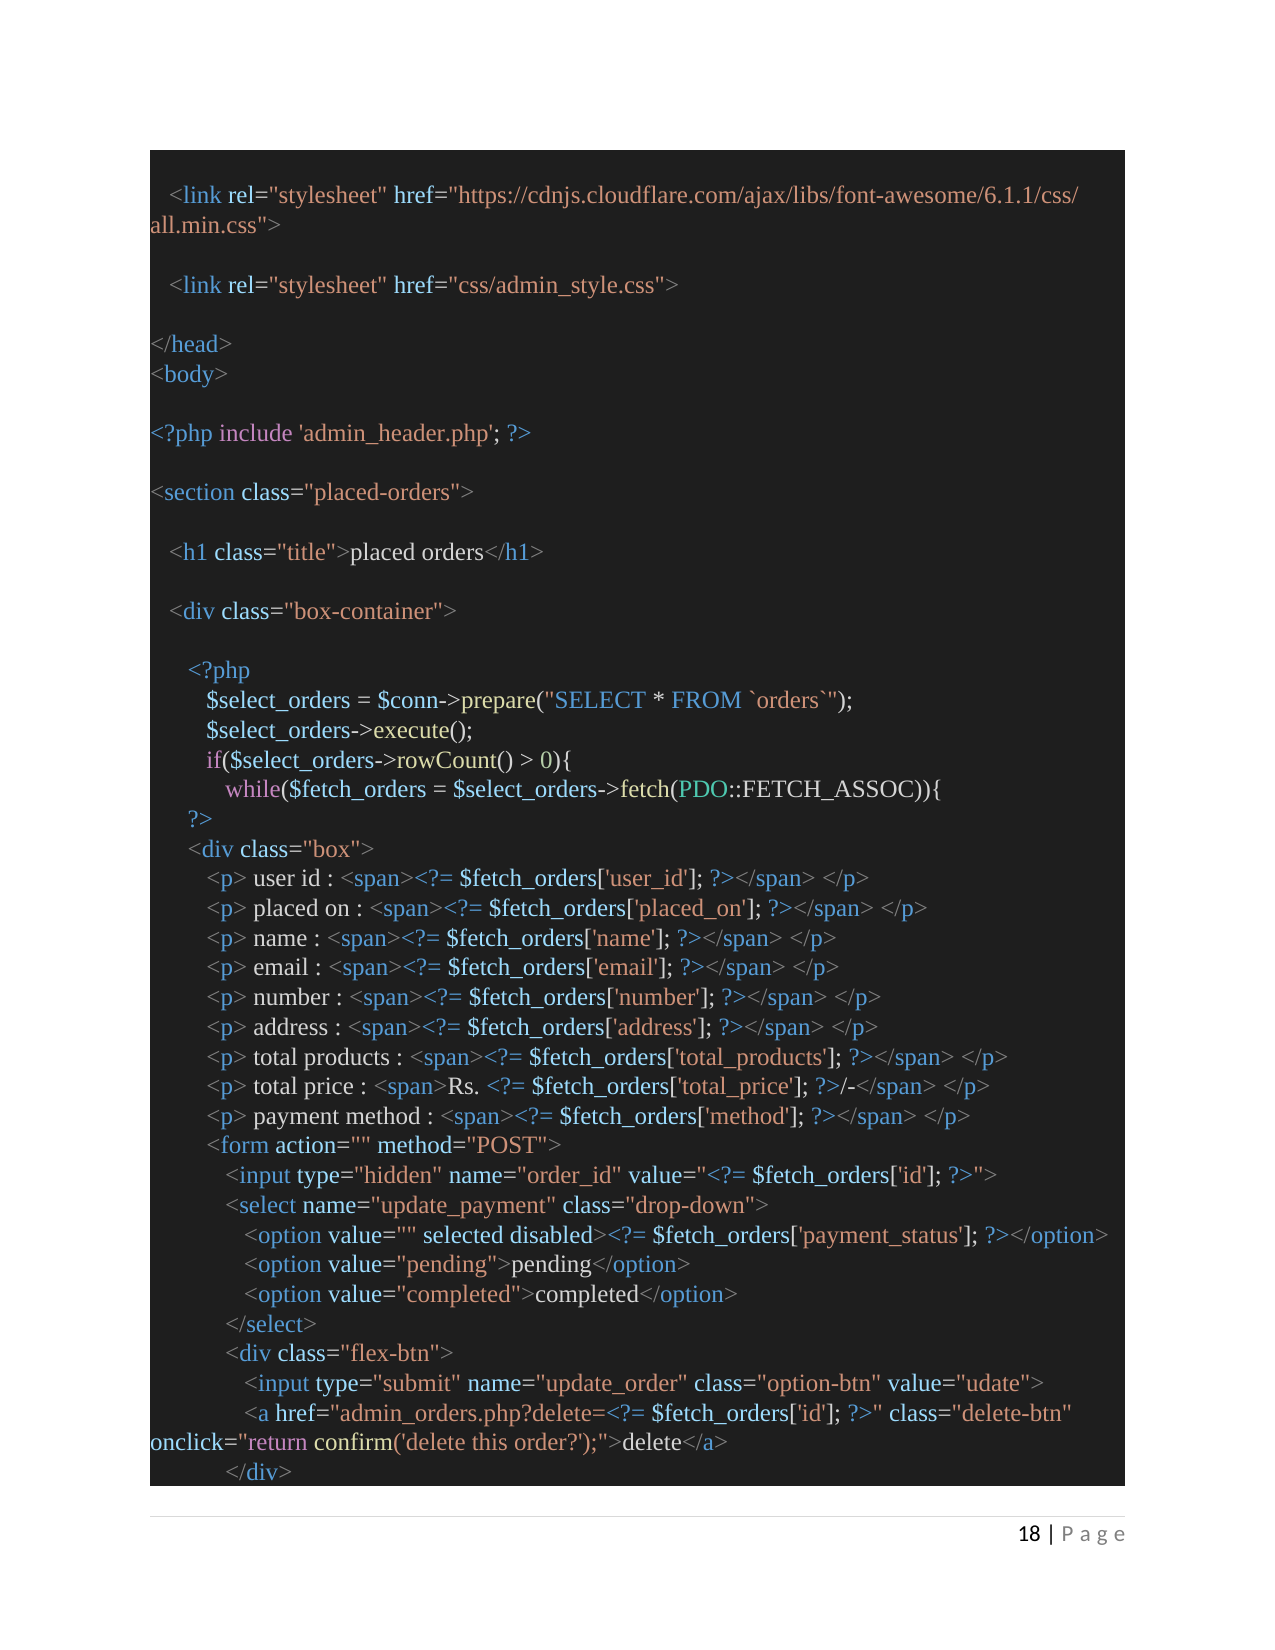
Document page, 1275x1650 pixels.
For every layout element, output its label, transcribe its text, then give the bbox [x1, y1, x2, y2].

text <p> total products : <span><?= $fetch_orders['total_products']; ?></span> </p> [150, 1041, 1125, 1070]
text if($select_orders->rowCount() > 0){ [150, 744, 1125, 773]
text <?php include 'admin_header.php'; ?> [150, 417, 1125, 447]
text <link rel="stylesheet" href="https://cdnjs.cloudflare.com/ajax/libs/font-awesome/6.1.1/css/all.min.css"> [150, 180, 1125, 239]
text <option value="completed">completed</option> [150, 1278, 1125, 1308]
text </select> [150, 1308, 1125, 1337]
text <p> user id : <span><?= $fetch_orders['user_id']; ?></span> </p> [150, 862, 1125, 892]
text <a href="admin_orders.php?delete=<?= $fetch_orders['id']; ?>" class="delete-btn" onclick="return confirm('delete this order?');">delete</a> [150, 1397, 1125, 1456]
text <body> [150, 358, 1125, 387]
text <option value="" selected disabled><?= $fetch_orders['payment_status']; ?></option> [150, 1219, 1125, 1248]
text <?php [150, 655, 1125, 684]
text <link rel="stylesheet" href="css/admin_style.css"> [150, 269, 1125, 298]
text <h1 class="title">placed orders</h1> [150, 536, 1125, 566]
text $select_orders->execute(); [150, 714, 1125, 744]
text </div> [150, 1456, 1125, 1486]
text <p> number : <span><?= $fetch_orders['number']; ?></span> </p> [150, 981, 1125, 1011]
text while($fetch_orders = $select_orders->fetch(PDO::FETCH_ASSOC)){ [150, 773, 1125, 803]
text <input type="hidden" name="order_id" value="<?= $fetch_orders['id']; ?>"> [150, 1159, 1125, 1189]
text <p> name : <span><?= $fetch_orders['name']; ?></span> </p> [150, 922, 1125, 952]
text <form action="" method="POST"> [150, 1130, 1125, 1159]
text <p> placed on : <span><?= $fetch_orders['placed_on']; ?></span> </p> [150, 892, 1125, 922]
text <div class="flex-btn"> [150, 1337, 1125, 1367]
text <select name="update_payment" class="drop-down"> [150, 1189, 1125, 1219]
text <input type="submit" name="update_order" class="option-btn" value="udate"> [150, 1367, 1125, 1397]
text <p> email : <span><?= $fetch_orders['email']; ?></span> </p> [150, 952, 1125, 981]
text </head> [150, 328, 1125, 358]
text <div class="box-container"> [150, 595, 1125, 625]
text <div class="box"> [150, 833, 1125, 862]
text <p> total price : <span>Rs. <?= $fetch_orders['total_price']; ?>/-</span> </p> [150, 1070, 1125, 1100]
text <option value="pending">pending</option> [150, 1248, 1125, 1278]
text <section class="placed-orders"> [150, 477, 1125, 506]
text <p> address : <span><?= $fetch_orders['address']; ?></span> </p> [150, 1011, 1125, 1041]
text ?> [150, 803, 1125, 833]
text <p> payment method : <span><?= $fetch_orders['method']; ?></span> </p> [150, 1100, 1125, 1130]
text $select_orders = $conn->prepare("SELECT * FROM `orders`"); [150, 684, 1125, 714]
